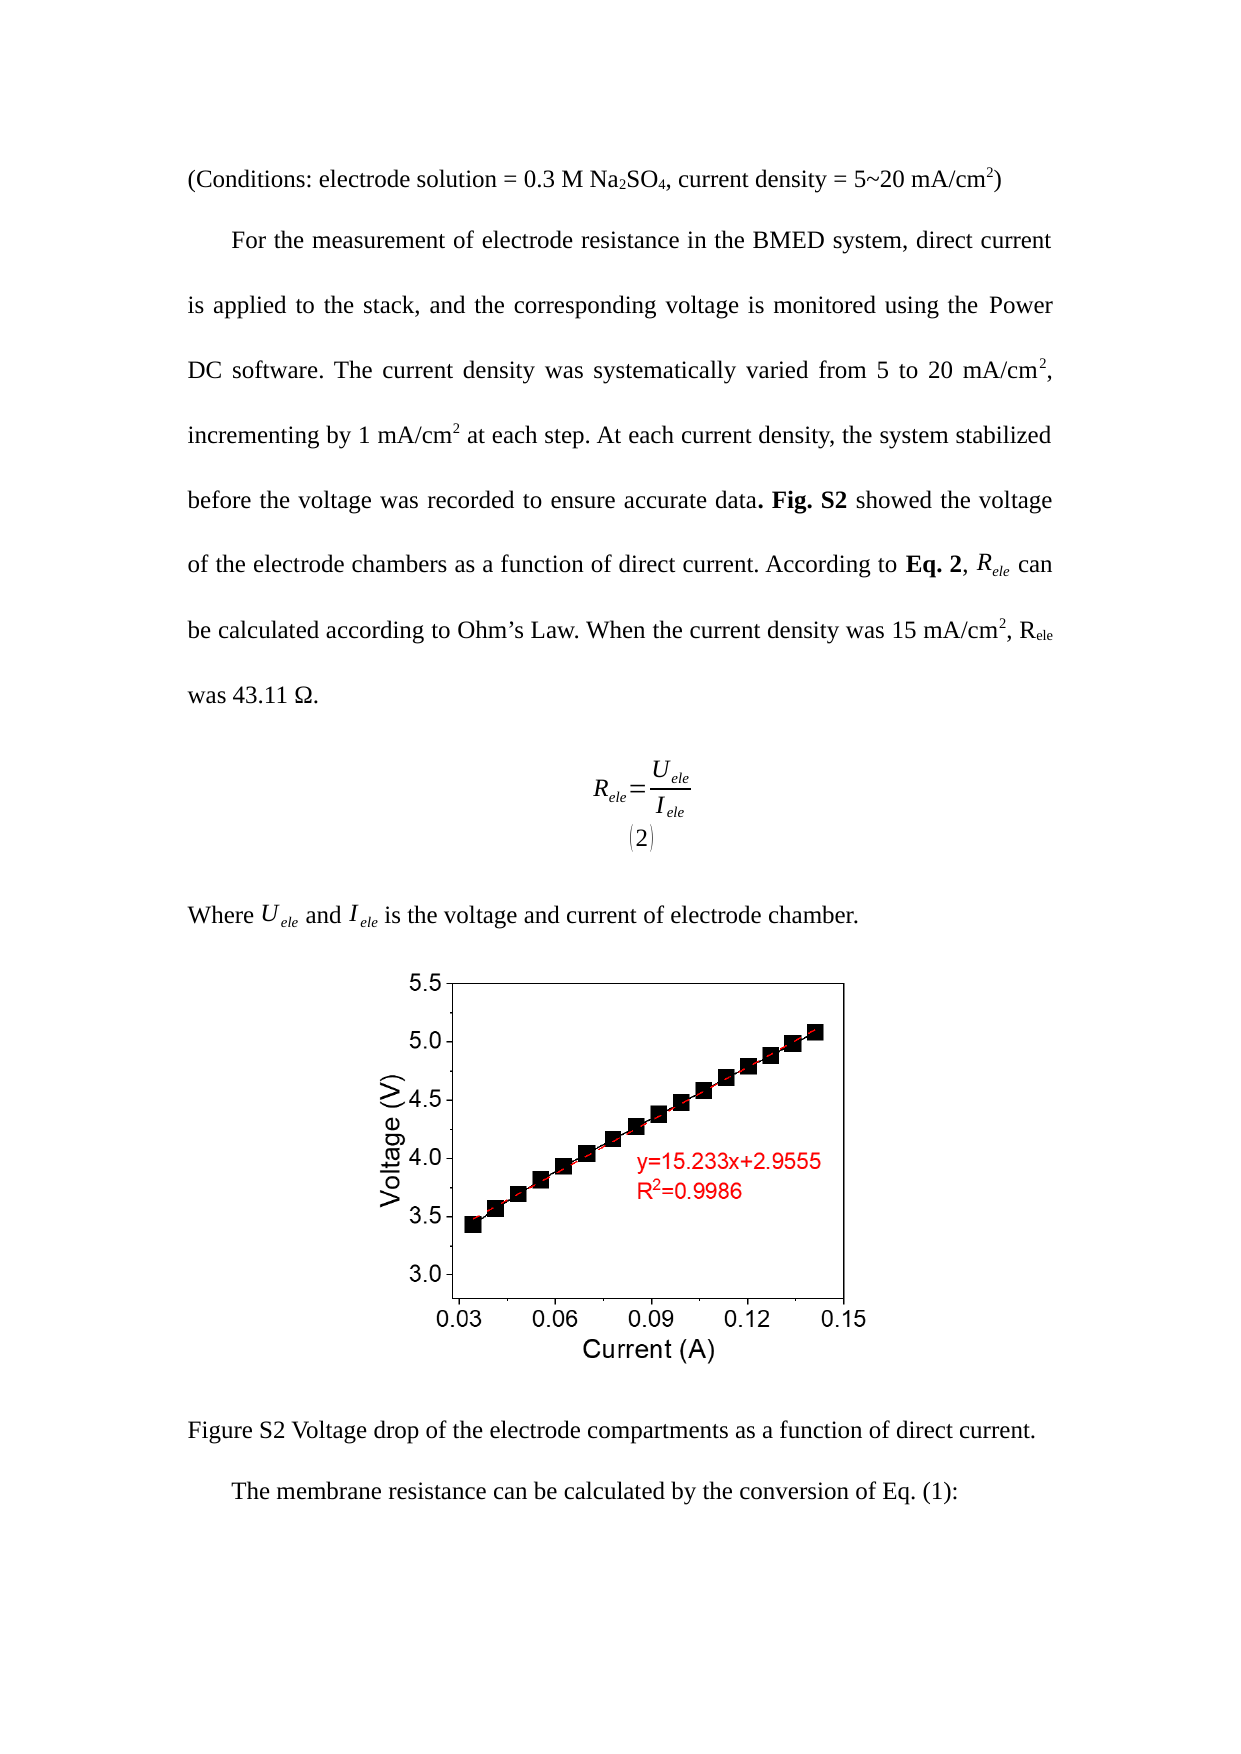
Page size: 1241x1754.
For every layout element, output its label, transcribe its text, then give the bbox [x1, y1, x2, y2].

text Figure S2 Voltage drop of the electrode compartments as a function of direct current. [187, 1413, 1053, 1445]
text Where and is the voltage and current of electrode chamber. [187, 899, 1053, 932]
text The membrane resistance can be calculated by the conversion of Eq. (1): [187, 1474, 1053, 1507]
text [187, 162, 1053, 194]
text For the measurement of electrode resistance in the BMED system, direct current is applied to the stack, and the corresponding voltage is monitored using the Power DC software. The current density was systematically varied from 5 to 20 mA/cm2, incrementing by 1 mA/cm2 at each step. At each current density, the system stabilized before the voltage was recorded to ensure accurate data. Fig. S2 showed the voltage of the electrode chambers as a function of direct current. According to Eq. 2, can be calculated according to Ohm’s Law. When the current density was 15 mA/cm2, Rele was 43.11 Ω. [187, 223, 1053, 711]
picture [364, 960, 876, 1369]
